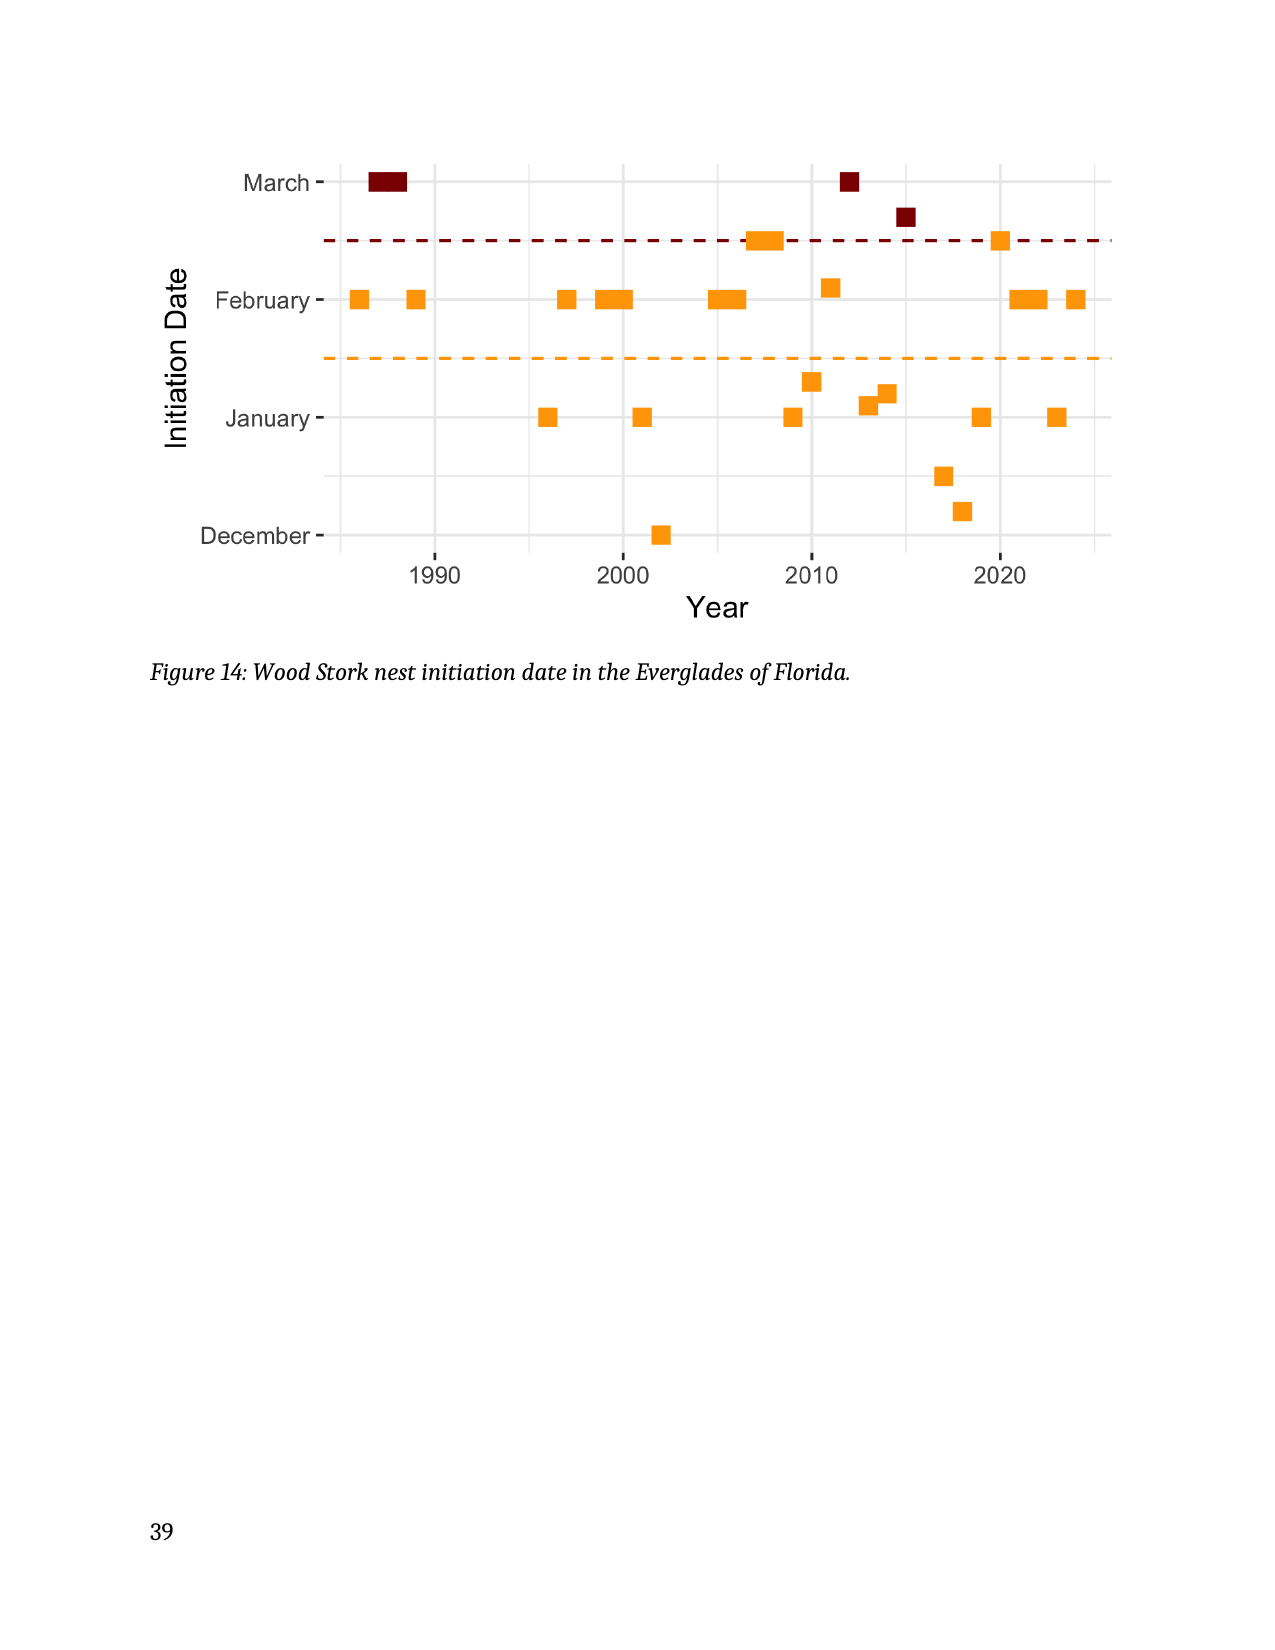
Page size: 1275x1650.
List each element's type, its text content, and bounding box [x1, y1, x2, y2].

picture [150, 150, 1125, 638]
text Figure 14: Wood Stork nest initiation date in the Everglades of Florida. [150, 658, 1125, 687]
